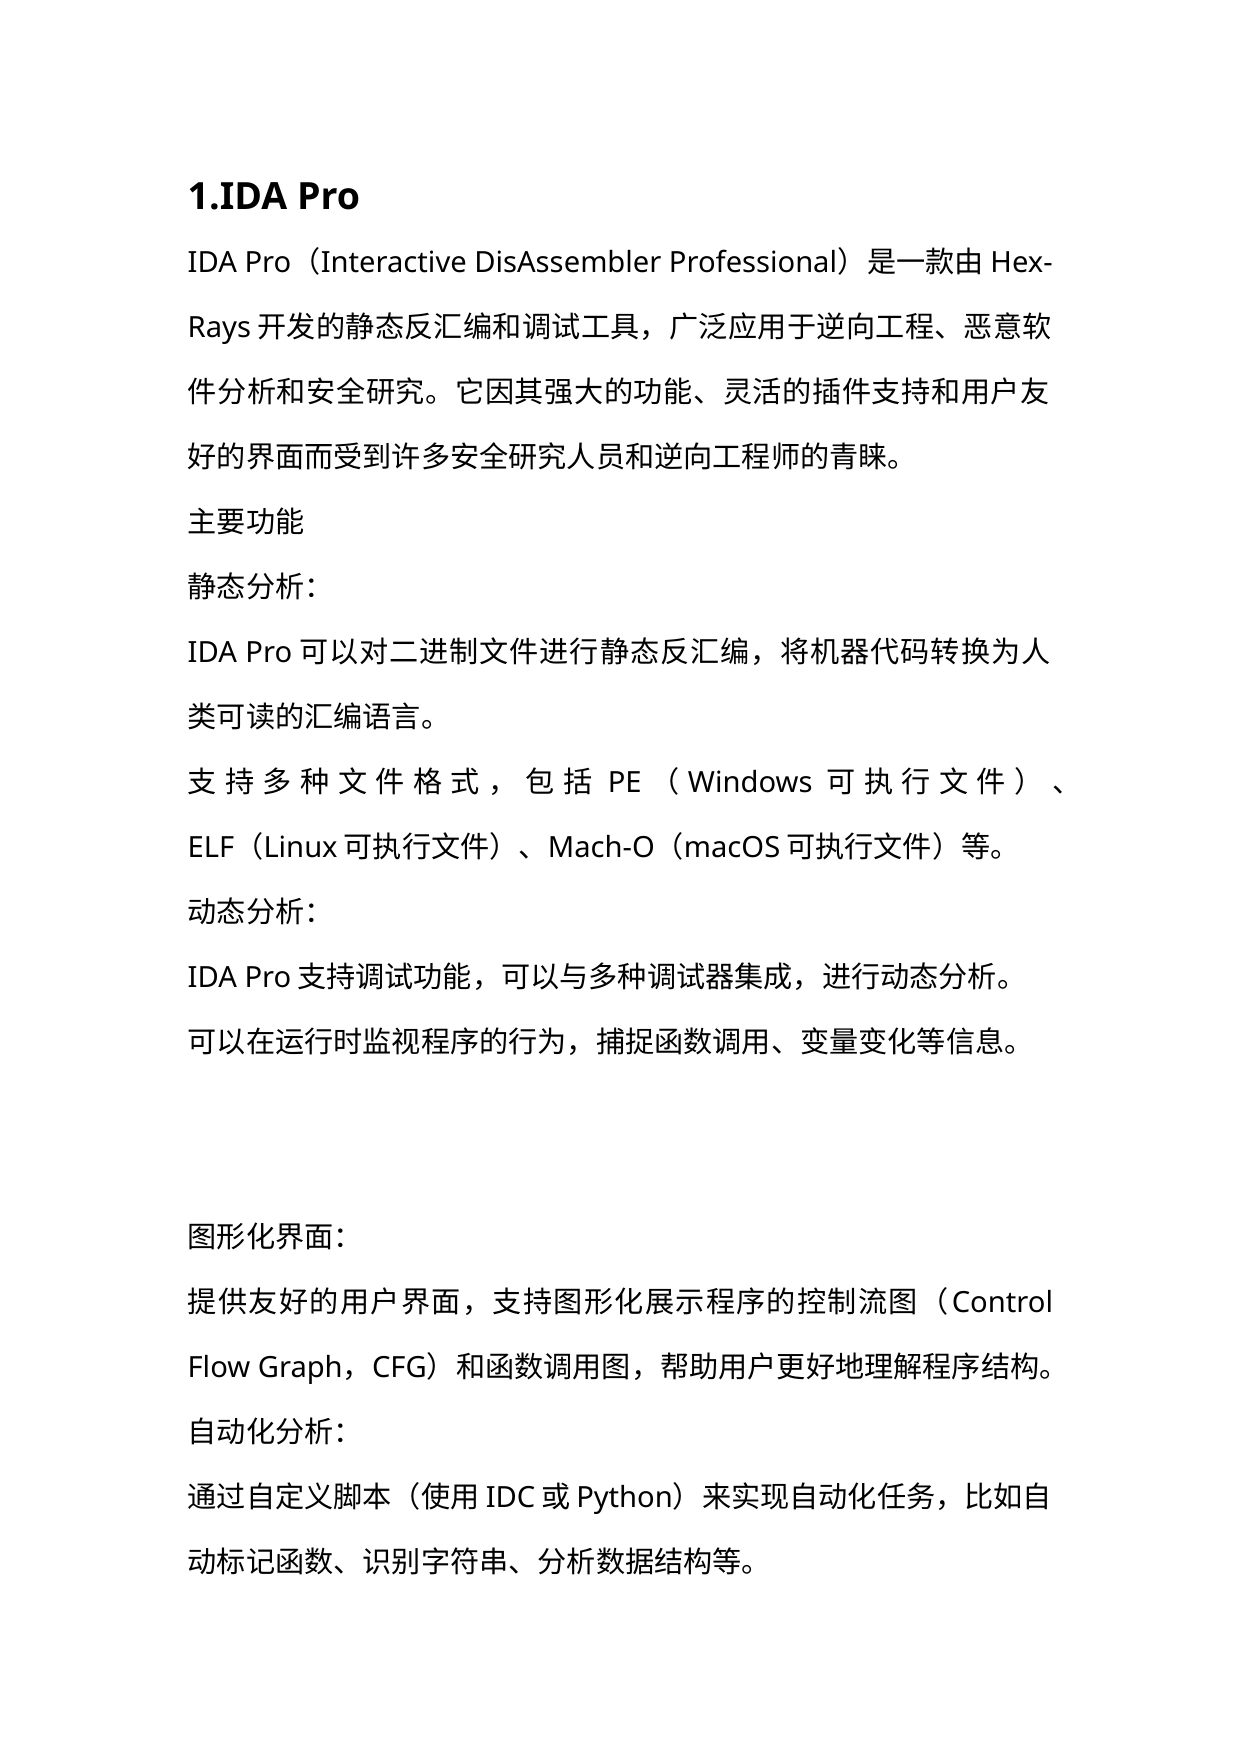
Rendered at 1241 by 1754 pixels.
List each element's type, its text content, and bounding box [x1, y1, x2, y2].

list 动态分析： [187, 877, 1053, 942]
list 静态分析： [187, 552, 1053, 617]
list 支持多种文件格式，包括PE（Windows可执行文件）、ELF（Linux可执行文件）、Mach-O（macOS可执行文件）等。 [187, 747, 1053, 877]
list IDA Pro（Interactive DisAssembler Professional）是一款由Hex-Rays开发的静态反汇编和调试工具，广泛应用于逆向工程、恶意软件分析和安全研究。它因其强大的功能、灵活的插件支持和用户友好的界面而受到许多安全研究人员和逆向工程师的青睐。 [187, 227, 1053, 487]
list 主要功能 [187, 487, 1053, 552]
list IDA Pro可以对二进制文件进行静态反汇编，将机器代码转换为人类可读的汇编语言。 [187, 617, 1053, 747]
list IDA Pro支持调试功能，可以与多种调试器集成，进行动态分析。 [187, 942, 1053, 1007]
list 自动化分析： [187, 1397, 1053, 1462]
list 通过自定义脚本（使用IDC或Python）来实现自动化任务，比如自动标记函数、识别字符串、分析数据结构等。 [187, 1462, 1053, 1592]
list 图形化界面： [187, 1202, 1053, 1267]
list 提供友好的用户界面，支持图形化展示程序的控制流图（Control Flow Graph，CFG）和函数调用图，帮助用户更好地理解程序结构。 [187, 1267, 1053, 1397]
list 1.IDA Pro [187, 162, 1053, 227]
list 可以在运行时监视程序的行为，捕捉函数调用、变量变化等信息。 [187, 1007, 1053, 1072]
